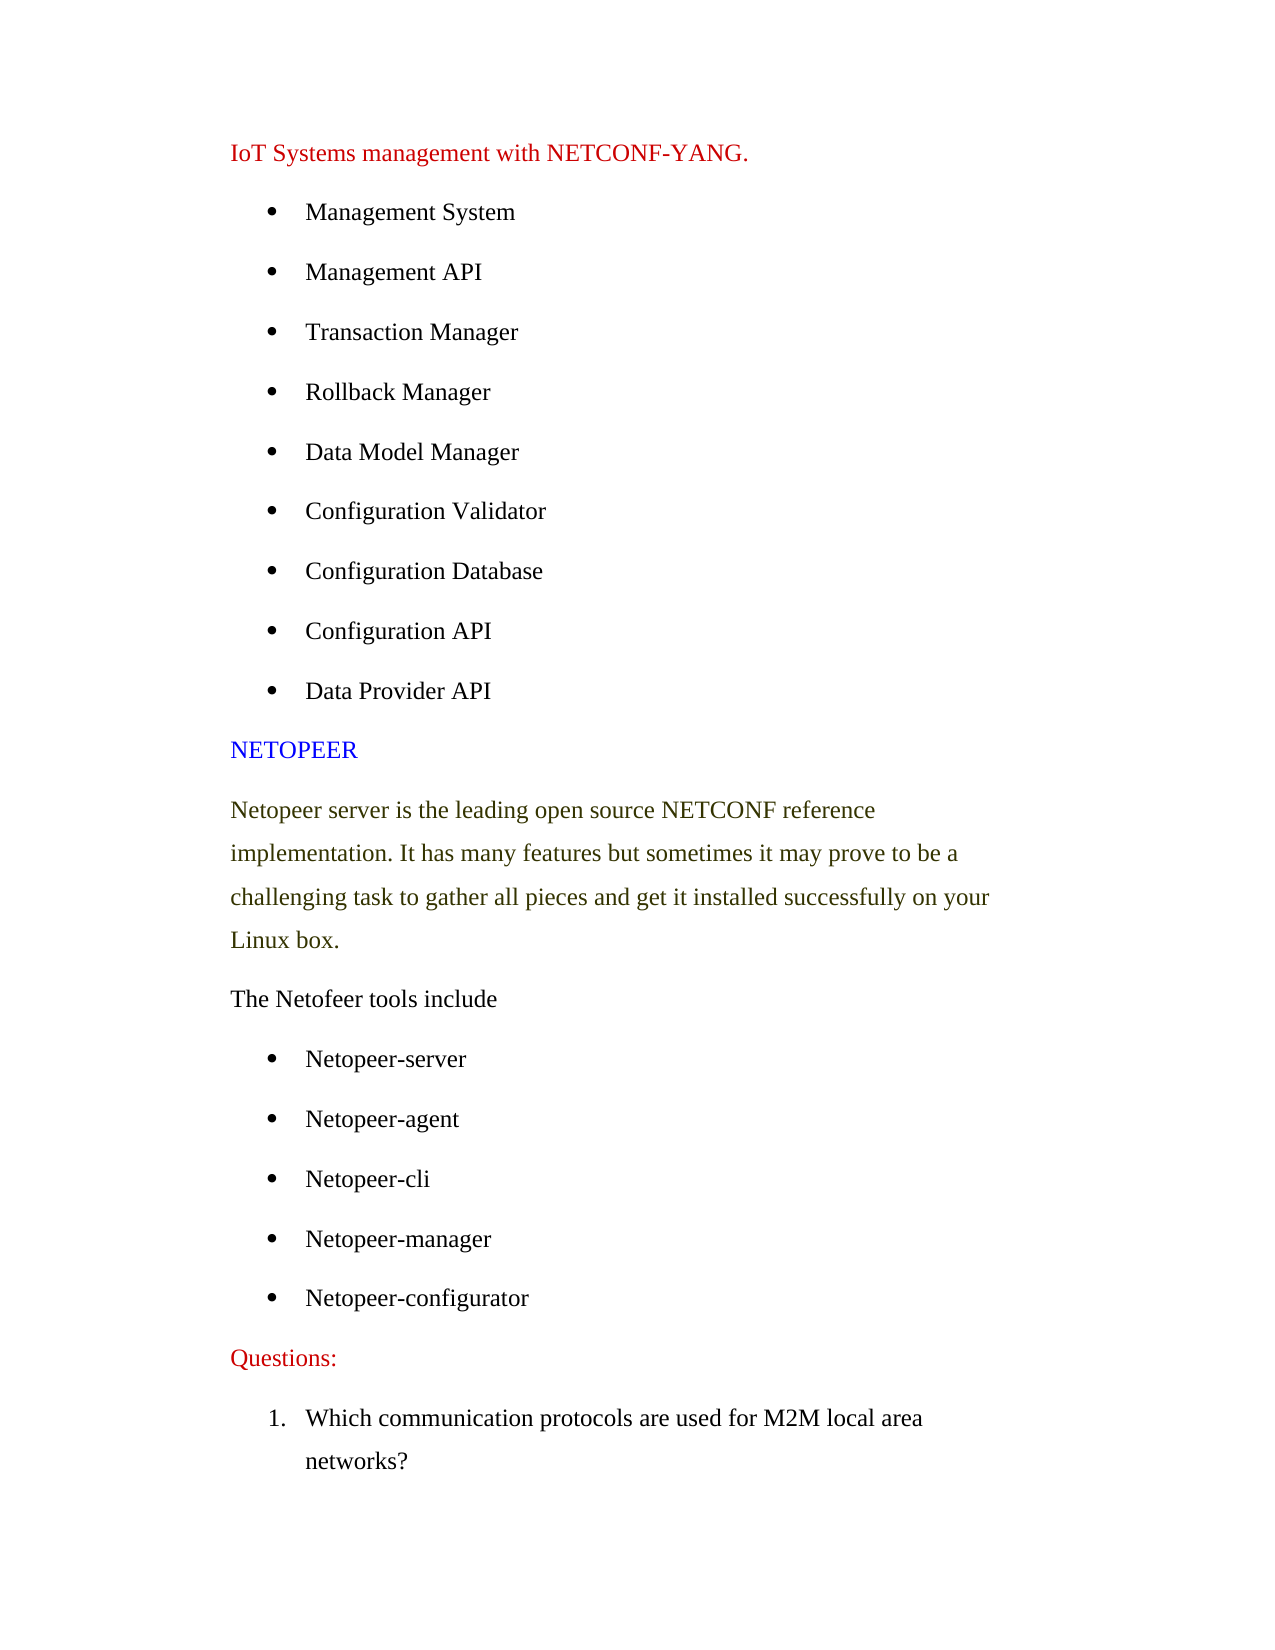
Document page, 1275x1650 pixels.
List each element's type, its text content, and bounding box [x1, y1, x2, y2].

list Data Model Manager [268, 437, 1029, 465]
list Management API [268, 257, 1029, 286]
text Questions: [230, 1343, 1029, 1372]
list Data Provider API [268, 676, 1029, 704]
list Netopeer-configurator [268, 1283, 1029, 1312]
list Rollback Manager [268, 377, 1029, 406]
list Netopeer-cli [268, 1164, 1029, 1193]
list Netopeer-agent [268, 1104, 1029, 1133]
list Transaction Manager [268, 317, 1029, 346]
text The Netofeer tools include [230, 984, 1029, 1013]
text Netopeer server is the leading open source NETCONF reference implementation. It has many features but sometimes it may prove to be a challenging task to gather all pieces and get it installed successfully on your Linux box. [230, 795, 1029, 953]
list Configuration Validator [268, 496, 1029, 525]
list Which communication protocols are used for M2M local area networks? [268, 1403, 1029, 1475]
list Configuration Database [268, 556, 1029, 585]
list Netopeer-server [268, 1044, 1029, 1073]
text NETOPEER [230, 736, 1029, 764]
list Management System [268, 197, 1029, 226]
list Netopeer-manager [268, 1224, 1029, 1252]
text IoT Systems management with NETCONF-YANG. [230, 138, 1029, 166]
list Configuration API [268, 616, 1029, 645]
